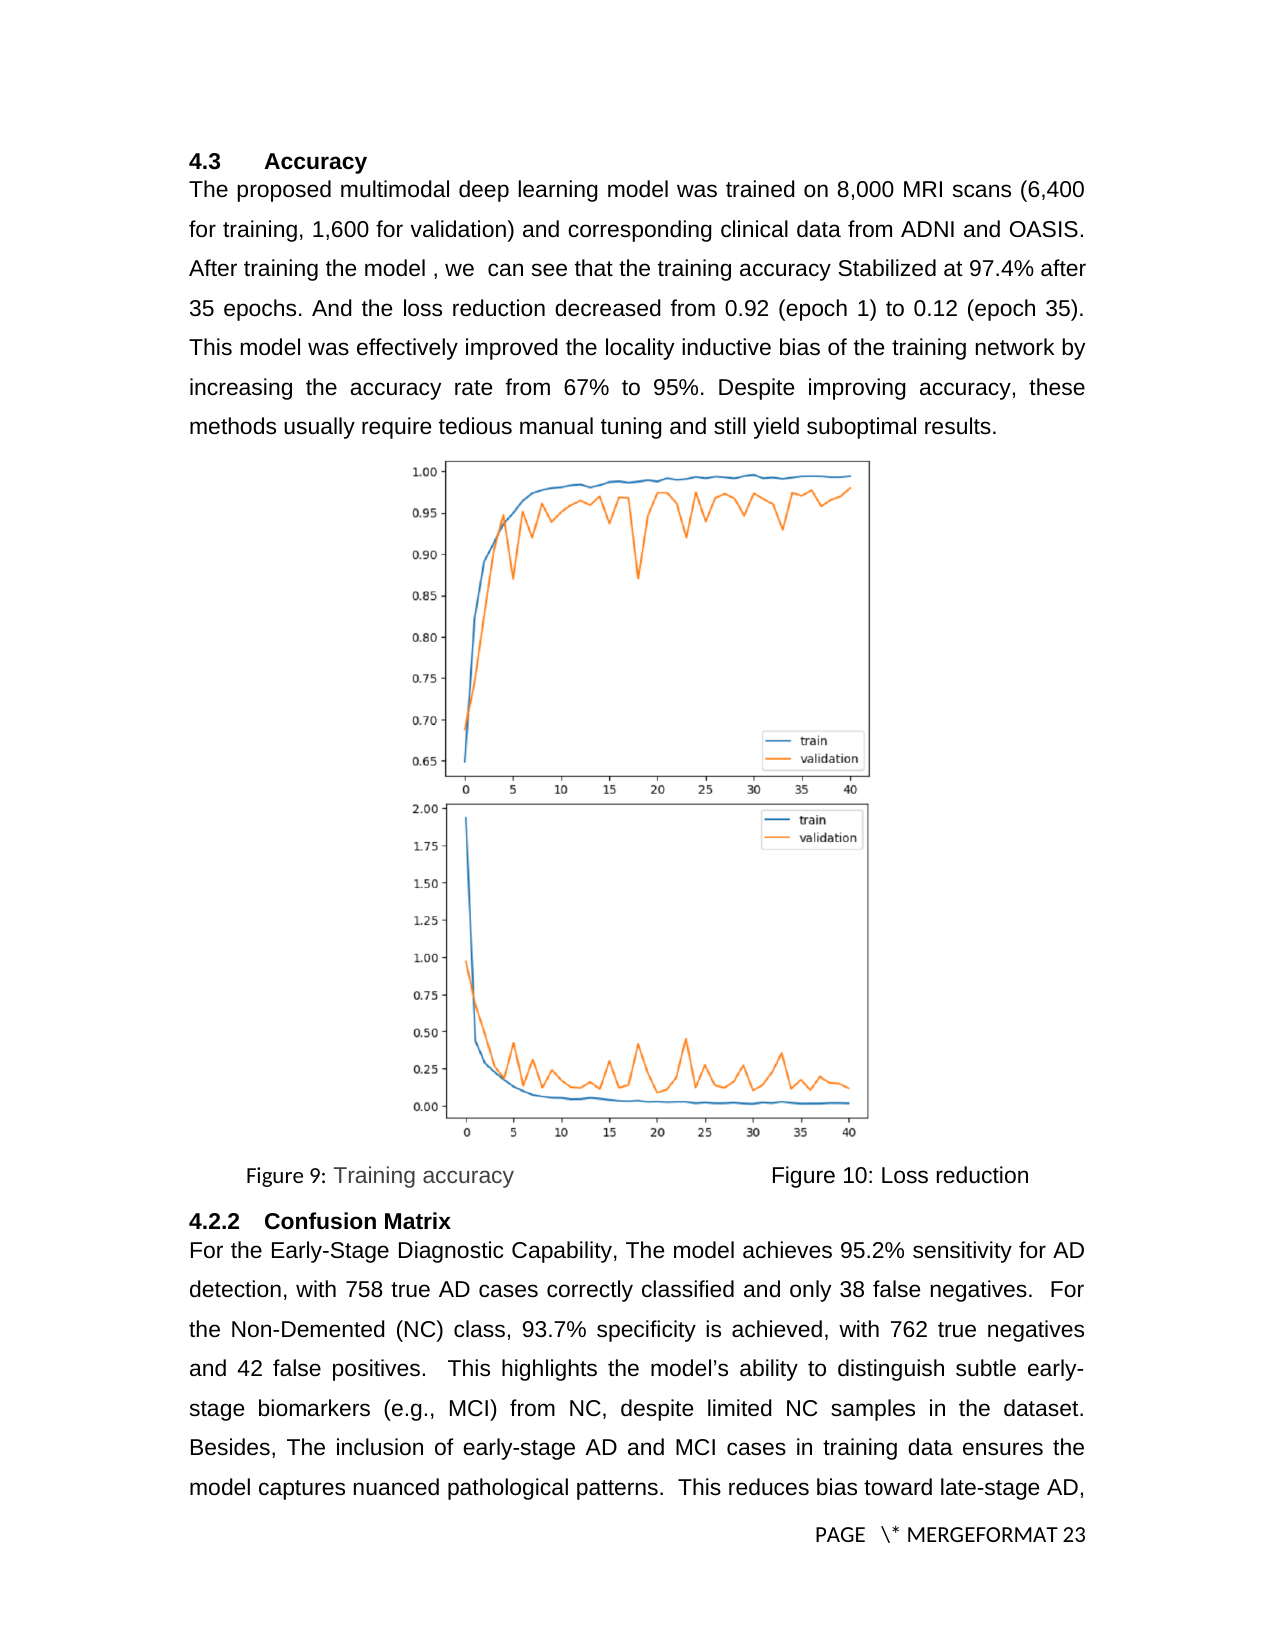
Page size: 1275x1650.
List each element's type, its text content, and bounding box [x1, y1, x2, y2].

picture [401, 452, 874, 800]
subtitle 4.2.2 Confusion Matrix [189, 1208, 1086, 1234]
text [189, 1237, 1086, 1500]
text Figure 9: Training accuracy Figure 10: Loss reduction [189, 1161, 1086, 1189]
picture [404, 801, 871, 1143]
text The proposed multimodal deep learning model was trained on 8,000 MRI scans (6,400 for training, 1,600 for validation) and corresponding clinical data from ADNI and OASIS. After training the model , we can see that the training accuracy Stabilized at 97.4% after 35 epochs. And the loss reduction decreased from 0.92 (epoch 1) to 0.12 (epoch 35). This model was effectively improved the locality inductive bias of the training network by increasing the accuracy rate from 67% to 95%. Despite improving accuracy, these methods usually require tedious manual tuning and still yield suboptimal results. [189, 176, 1086, 439]
subtitle Accuracy [189, 148, 1086, 174]
